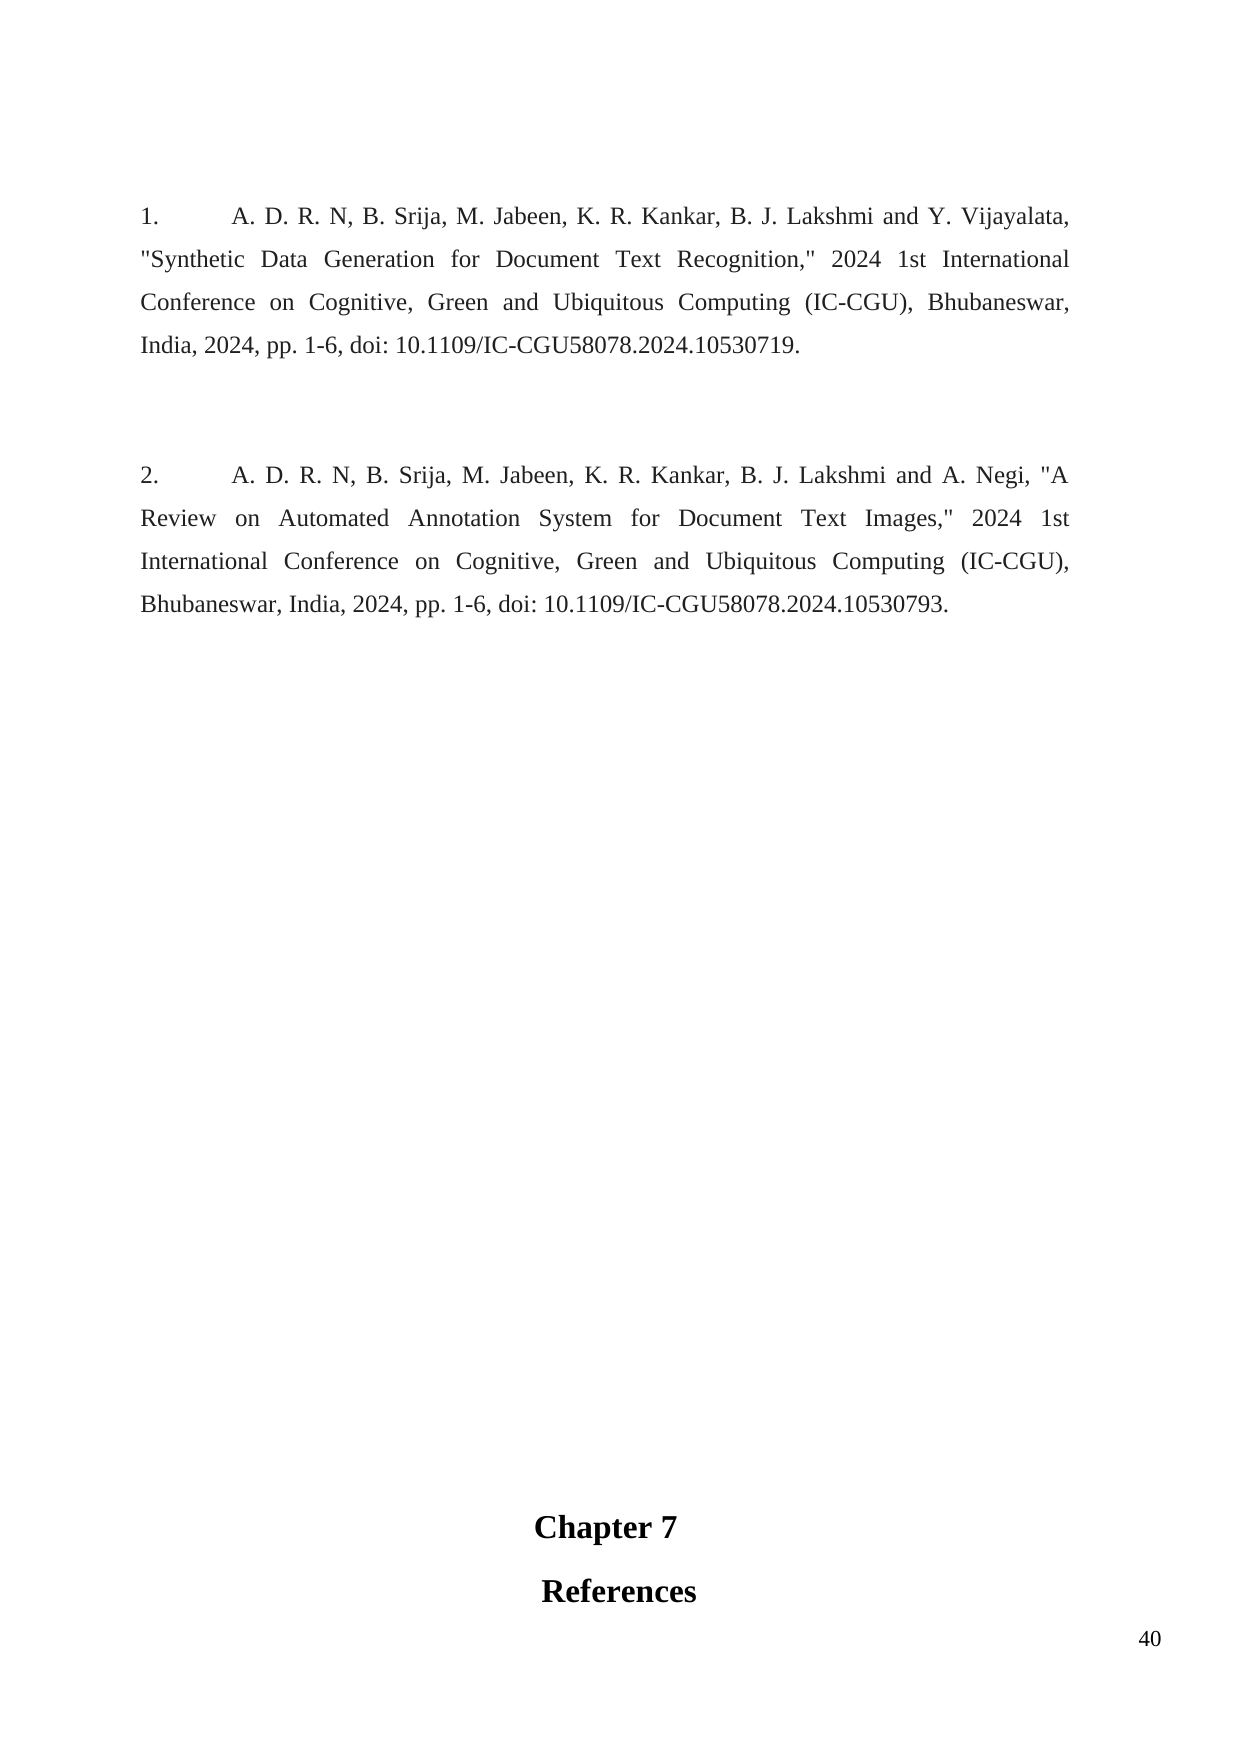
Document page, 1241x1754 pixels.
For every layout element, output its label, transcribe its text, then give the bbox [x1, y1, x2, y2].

list A. D. R. N, B. Srija, M. Jabeen, K. R. Kankar, B. J. Lakshmi and A. Negi, "A Review on Automated Annotation System for Document Text Images," 2024 1st International Conference on Cognitive, Green and Ubiquitous Computing (IC-CGU), Bhubaneswar, India, 2024, pp. 1-6, doi: 10.1109/IC-CGU58078.2024.10530793. [140, 460, 1071, 618]
list A. D. R. N, B. Srija, M. Jabeen, K. R. Kankar, B. J. Lakshmi and Y. Vijayalata, "Synthetic Data Generation for Document Text Recognition," 2024 1st International Conference on Cognitive, Green and Ubiquitous Computing (IC-CGU), Bhubaneswar, India, 2024, pp. 1-6, doi: 10.1109/IC-CGU58078.2024.10530719. [140, 201, 1071, 359]
text Chapter 7 [140, 1507, 1071, 1545]
text References [140, 1572, 1071, 1610]
